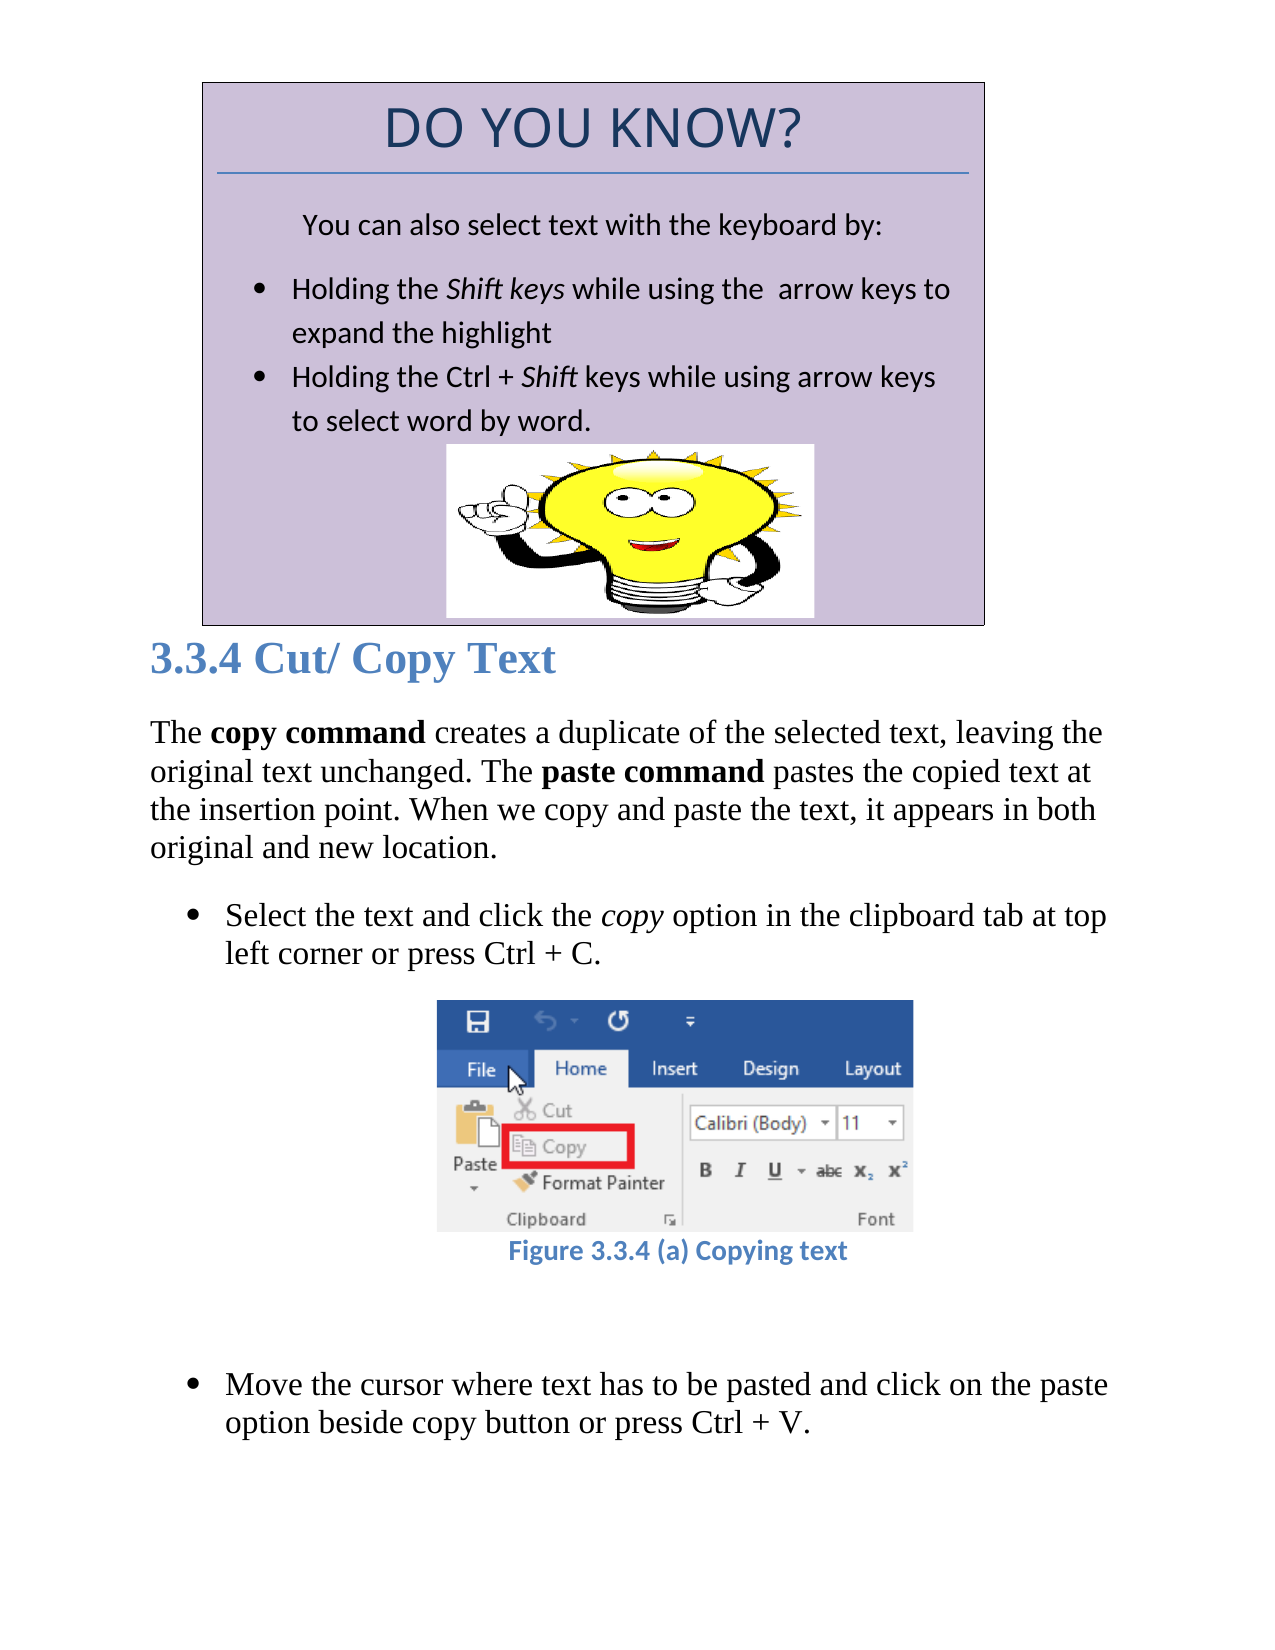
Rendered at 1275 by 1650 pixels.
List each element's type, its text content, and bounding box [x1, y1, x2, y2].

picture [446, 444, 815, 618]
list Select the text and click the copy option in the clipboard tab at top left corner or press Ctrl + C. [187, 895, 1125, 972]
list Figure 3.3.4 (a) Copying text [225, 1232, 1125, 1268]
text The copy command creates a duplicate of the selected text, leaving the original text unchanged. The paste command pastes the copied text at the insertion point. When we copy and paste the text, it appears in both original and new location. [150, 712, 1125, 866]
text 3.3.4 Cut/ Copy Text [150, 631, 1125, 683]
picture [436, 1000, 914, 1232]
list Move the cursor where text has to be pasted and click on the paste option beside copy button or press Ctrl + V. [187, 1364, 1125, 1441]
